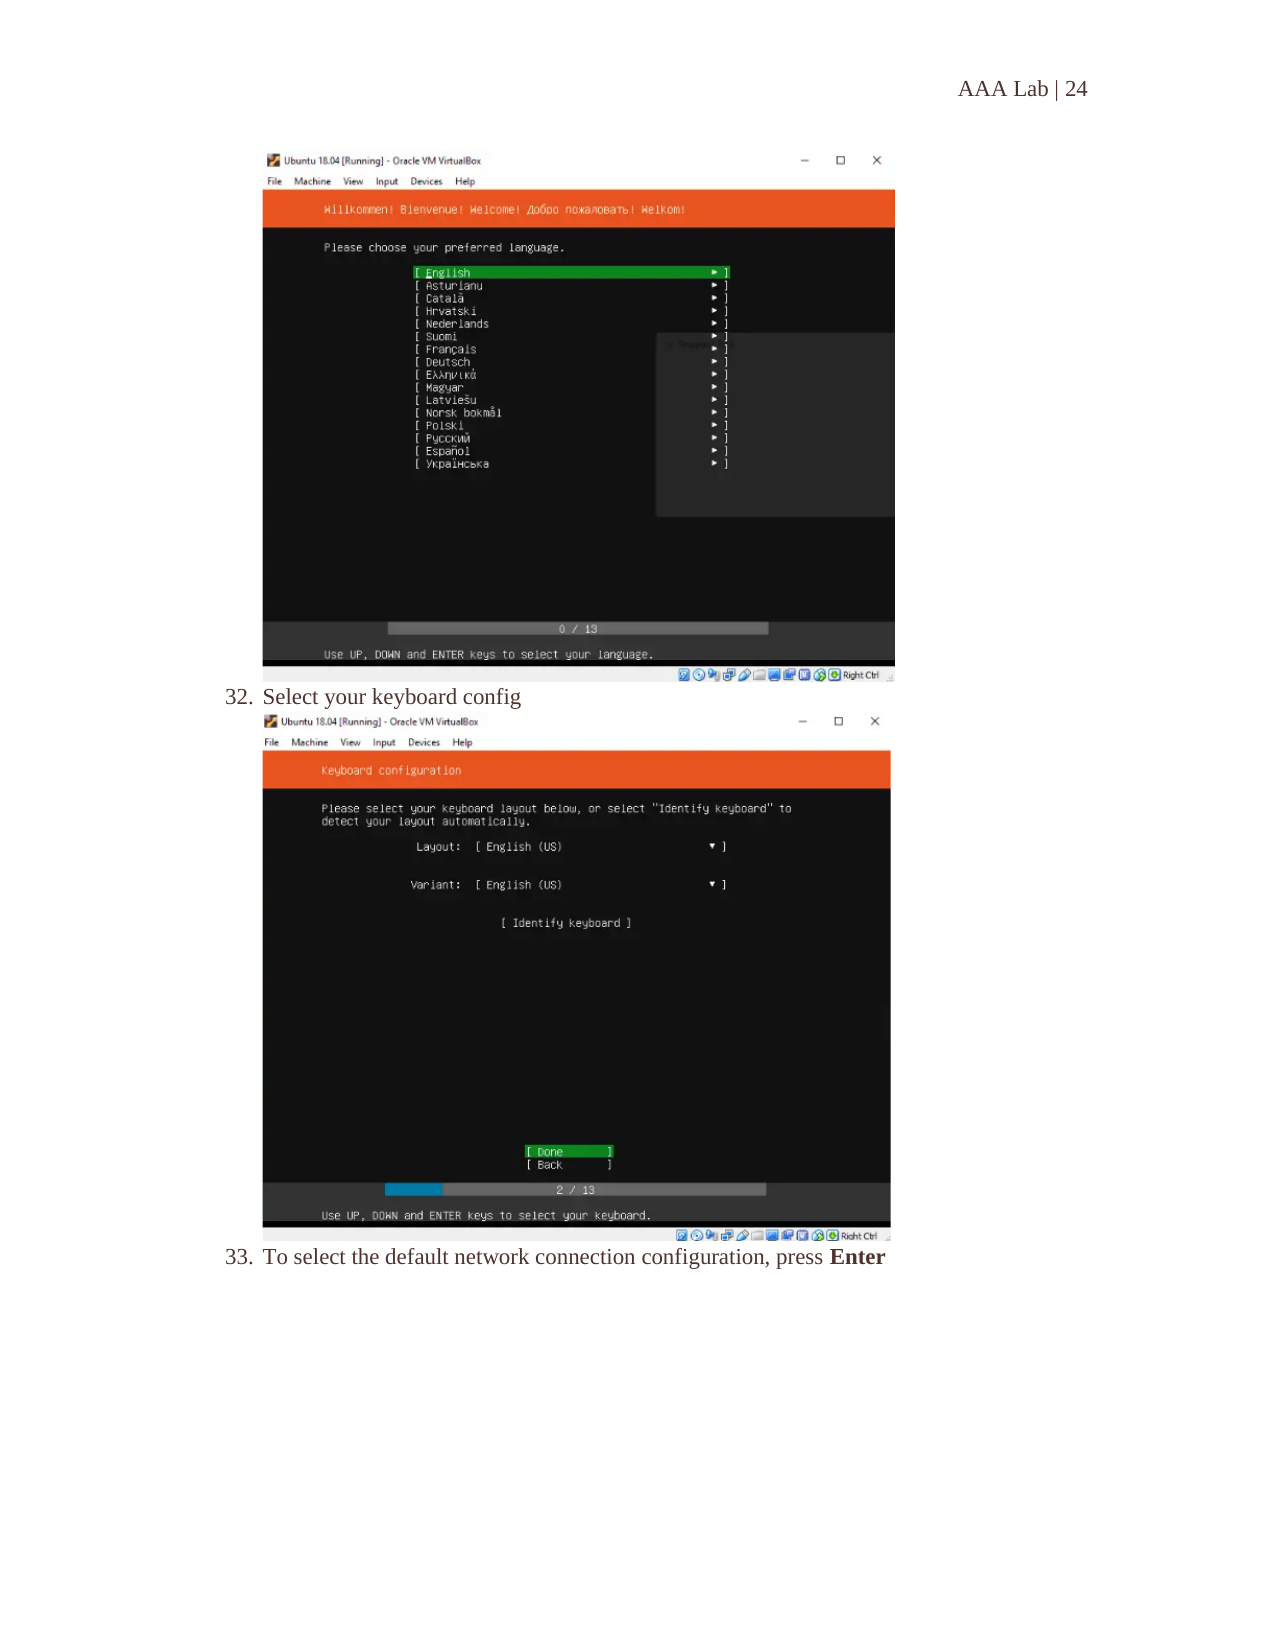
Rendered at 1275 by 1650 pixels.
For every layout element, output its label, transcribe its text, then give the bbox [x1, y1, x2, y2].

picture [262, 150, 895, 682]
list To select the default network connection configuration, press Enter [225, 1243, 1087, 1269]
list Select your keyboard config [225, 683, 1087, 710]
picture [262, 711, 891, 1241]
